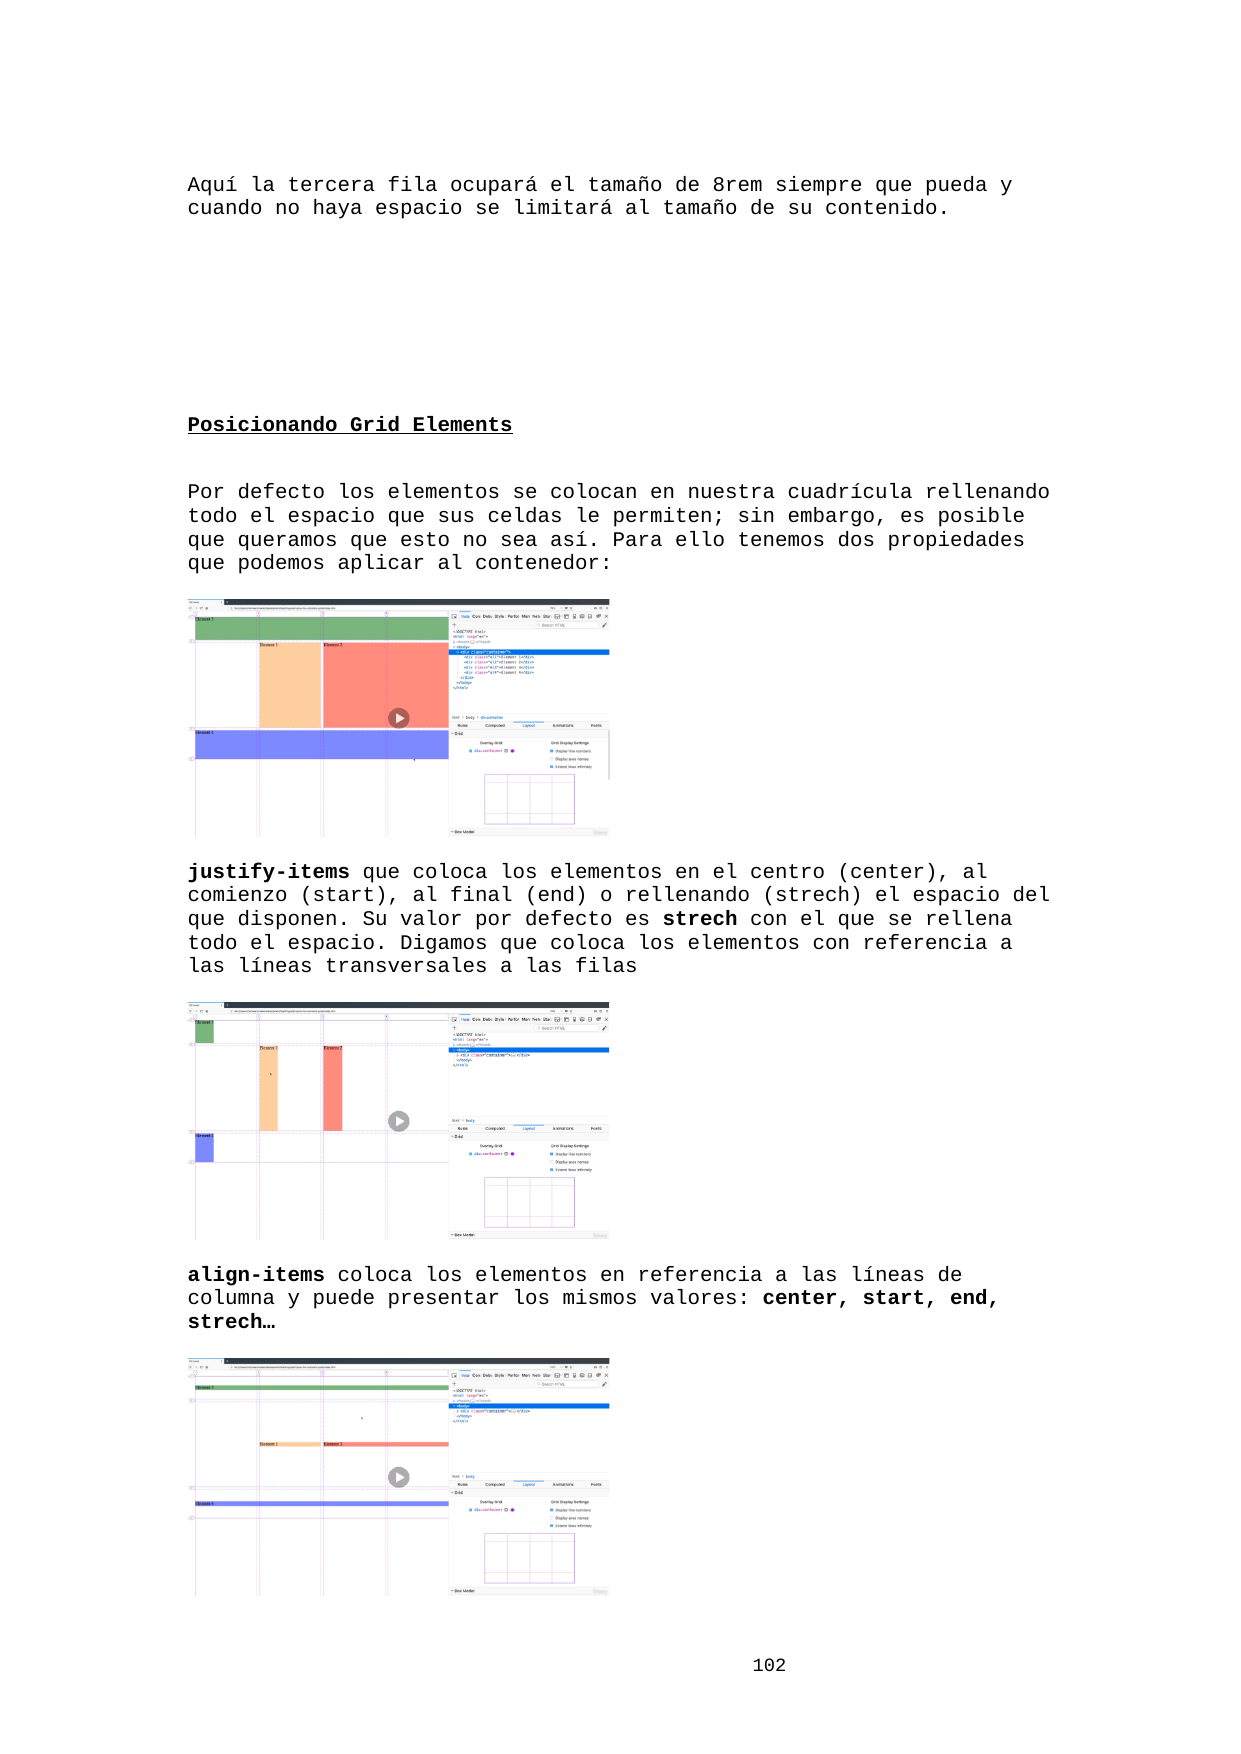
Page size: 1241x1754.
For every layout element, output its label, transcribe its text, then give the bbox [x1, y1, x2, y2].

picture [187, 599, 610, 837]
list Por defecto los elementos se colocan en nuestra cuadrícula rellenando todo el espacio que sus celdas le permiten; sin embargo, es posible que queramos que esto no sea así. Para ello tenemos dos propiedades que podemos aplicar al contenedor: [187, 481, 1053, 576]
subtitle Posicionando Grid Elements [187, 413, 1053, 437]
list align-items coloca los elementos en referencia a las líneas de columna y puede presentar los mismos valores: center, start, end, strech… [187, 1263, 1053, 1334]
picture [187, 1002, 610, 1240]
list Aquí la tercera fila ocupará el tamaño de 8rem siempre que pueda y cuando no haya espacio se limitará al tamaño de su contenido. [187, 174, 1053, 221]
picture [187, 1358, 610, 1596]
list justify-items que coloca los elementos en el centro (center), al comienzo (start), al final (end) o rellenando (strech) el espacio del que disponen. Su valor por defecto es strech con el que se rellena todo el espacio. Digamos que coloca los elementos con referencia a las líneas transversales a las filas [187, 861, 1053, 979]
